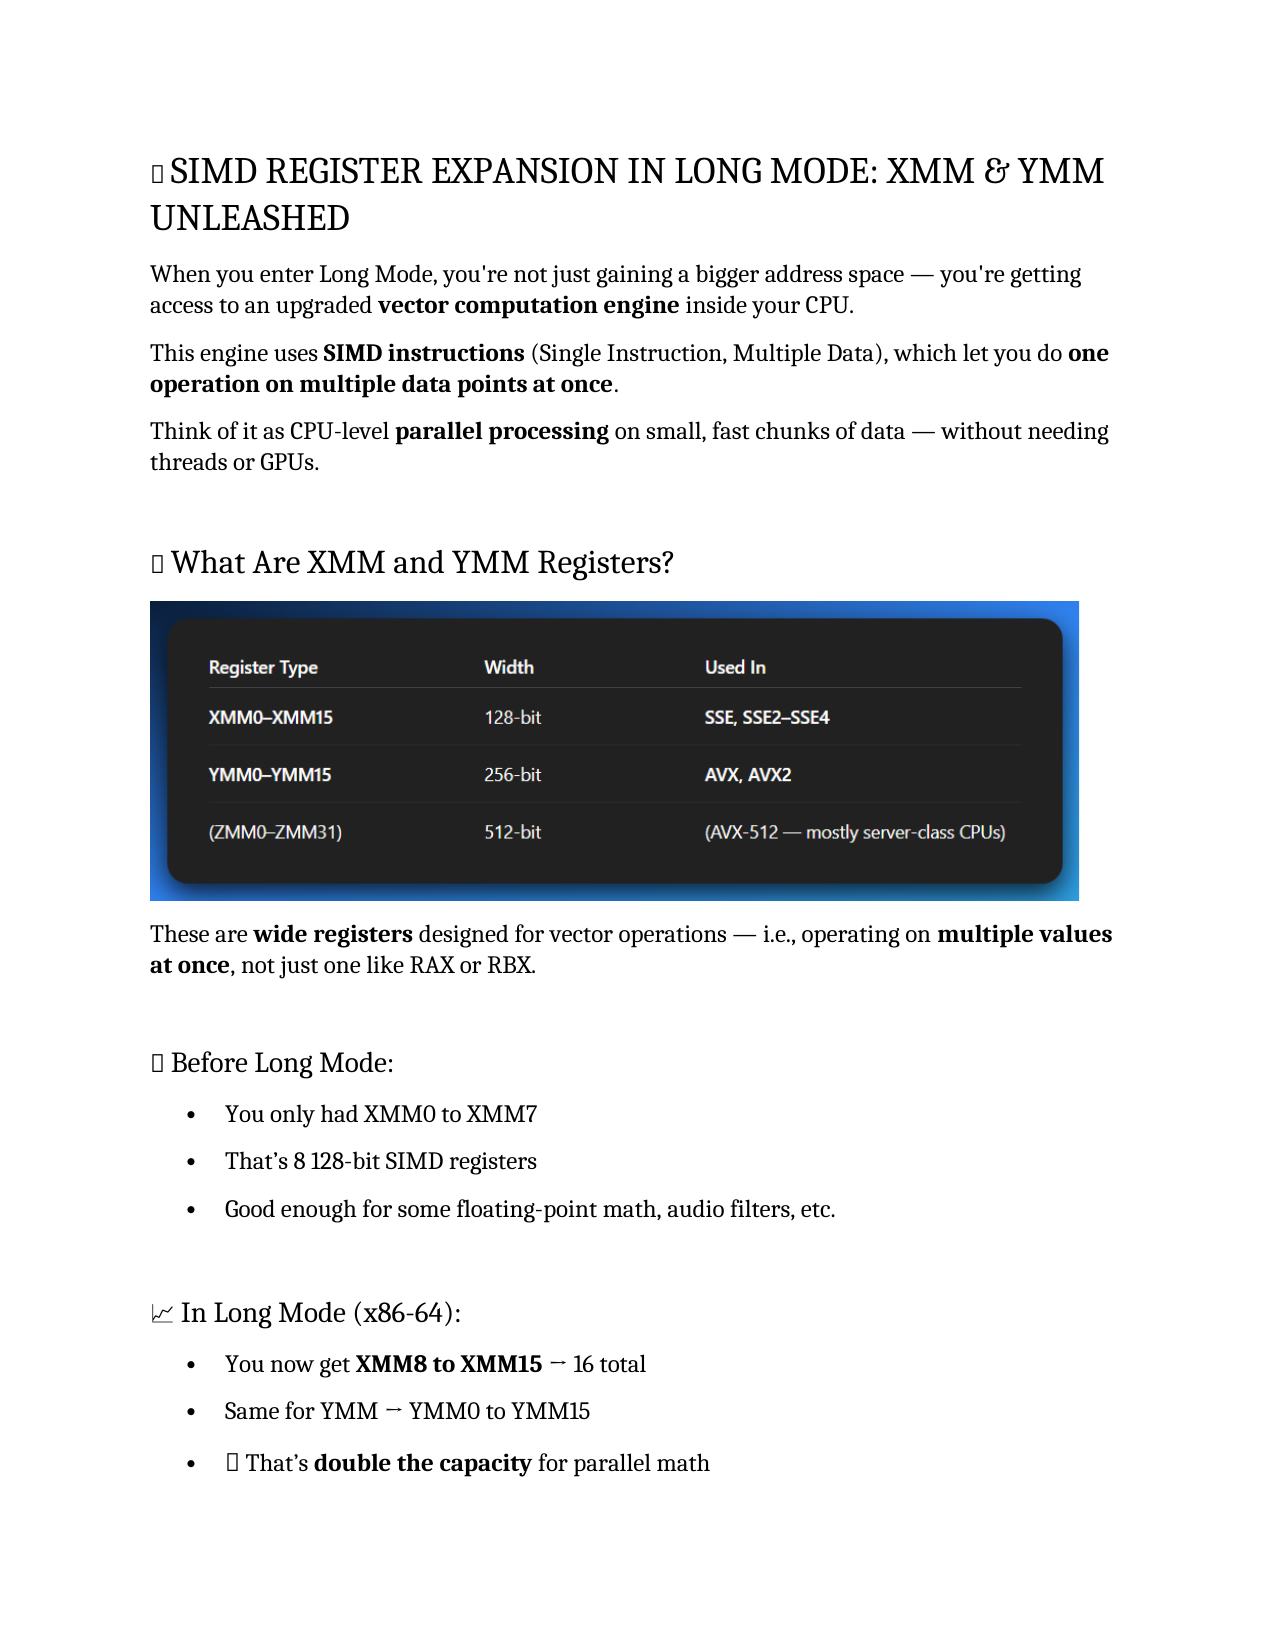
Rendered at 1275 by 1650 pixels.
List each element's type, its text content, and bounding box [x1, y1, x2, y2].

list You now get XMM8 to XMM15 → 16 total [187, 1349, 1125, 1378]
list Good enough for some floating-point math, audio filters, etc. [187, 1195, 1125, 1224]
picture [150, 601, 1080, 901]
text This engine uses SIMD instructions (Single Instruction, Multiple Data), which let you do one operation on multiple data points at once. [150, 338, 1125, 398]
text When you enter Long Mode, you're not just gaining a bigger address space — you're getting access to an upgraded vector computation engine inside your CPU. [150, 260, 1125, 319]
text 📈 In Long Mode (x86-64): [150, 1296, 1125, 1330]
text 💡 Before Long Mode: [150, 1046, 1125, 1080]
text These are wide registers designed for vector operations — i.e., operating on multiple values at once, not just one like RAX or RBX. [150, 919, 1125, 979]
text Think of it as CPU-level parallel processing on small, fast chunks of data — without needing threads or GPUs. [150, 417, 1125, 477]
list That’s 8 128-bit SIMD registers [187, 1147, 1125, 1176]
list 🔥 That’s double the capacity for parallel math [187, 1445, 1125, 1479]
text 🔢 What Are XMM and YMM Registers? [150, 544, 1125, 582]
list Same for YMM → YMM0 to YMM15 [187, 1397, 1125, 1426]
text 🧬 SIMD REGISTER EXPANSION IN LONG MODE: XMM & YMM UNLEASHED [150, 150, 1125, 240]
list You only had XMM0 to XMM7 [187, 1099, 1125, 1128]
